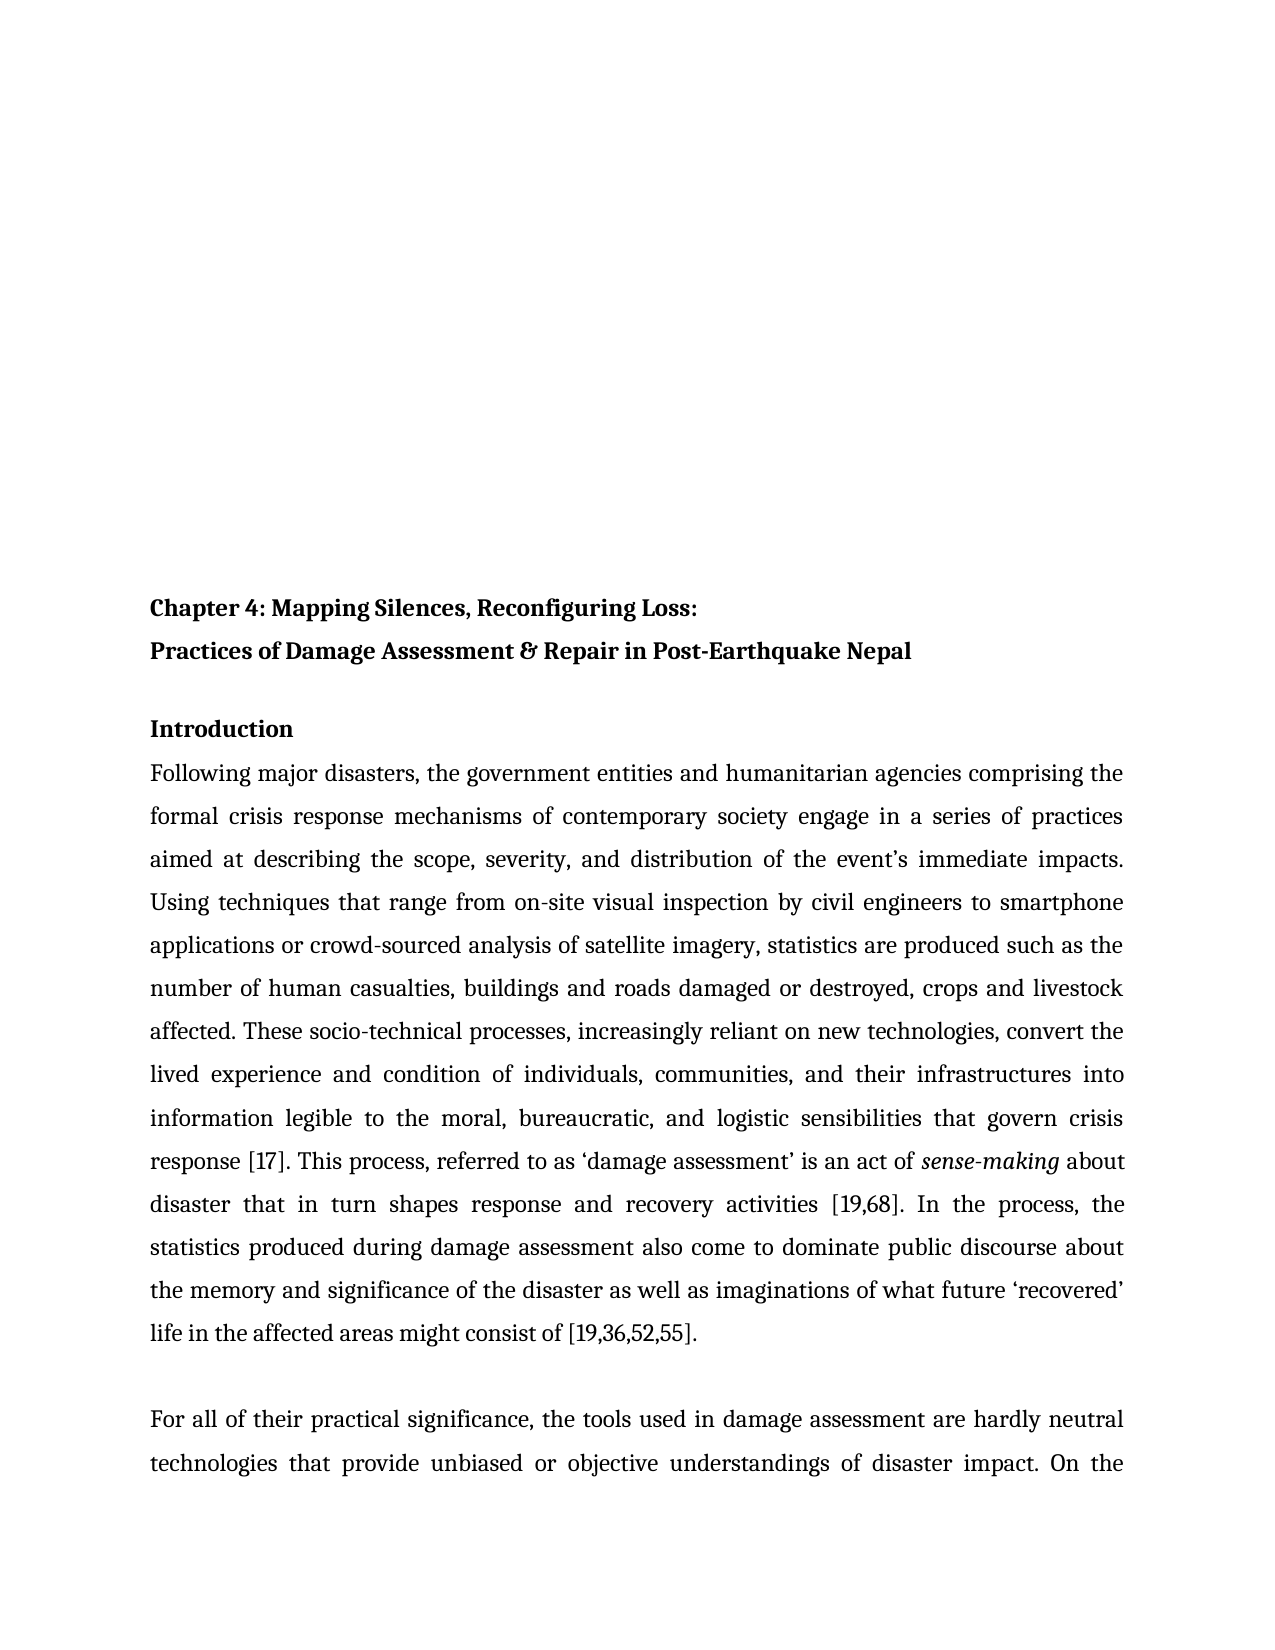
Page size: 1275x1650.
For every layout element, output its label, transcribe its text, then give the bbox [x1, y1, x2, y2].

title Chapter 4: Mapping Silences, Reconfiguring Loss: Practices of Damage Assessment & Repair in Post-Earthquake Nepal [150, 594, 1125, 666]
text Introduction [150, 715, 1125, 744]
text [150, 1405, 1125, 1477]
text Following major disasters, the government entities and humanitarian agencies comprising the formal crisis response mechanisms of contemporary society engage in a series of practices aimed at describing the scope, severity, and distribution of the event’s immediate impacts. Using techniques that range from on-site visual inspection by civil engineers to smartphone applications or crowd-sourced analysis of satellite imagery, statistics are produced such as the number of human casualties, buildings and roads damaged or destroyed, crops and livestock affected. These socio-technical processes, increasingly reliant on new technologies, convert the lived experience and condition of individuals, communities, and their infrastructures into information legible to the moral, bureaucratic, and logistic sensibilities that govern crisis response [17]. This process, referred to as ‘damage assessment’ is an act of sense-making about disaster that in turn shapes response and recovery activities [19,68]. In the process, the statistics produced during damage assessment also come to dominate public discourse about the memory and significance of the disaster as well as imaginations of what future ‘recovered’ life in the affected areas might consist of [19,36,52,55]. [150, 758, 1125, 1348]
